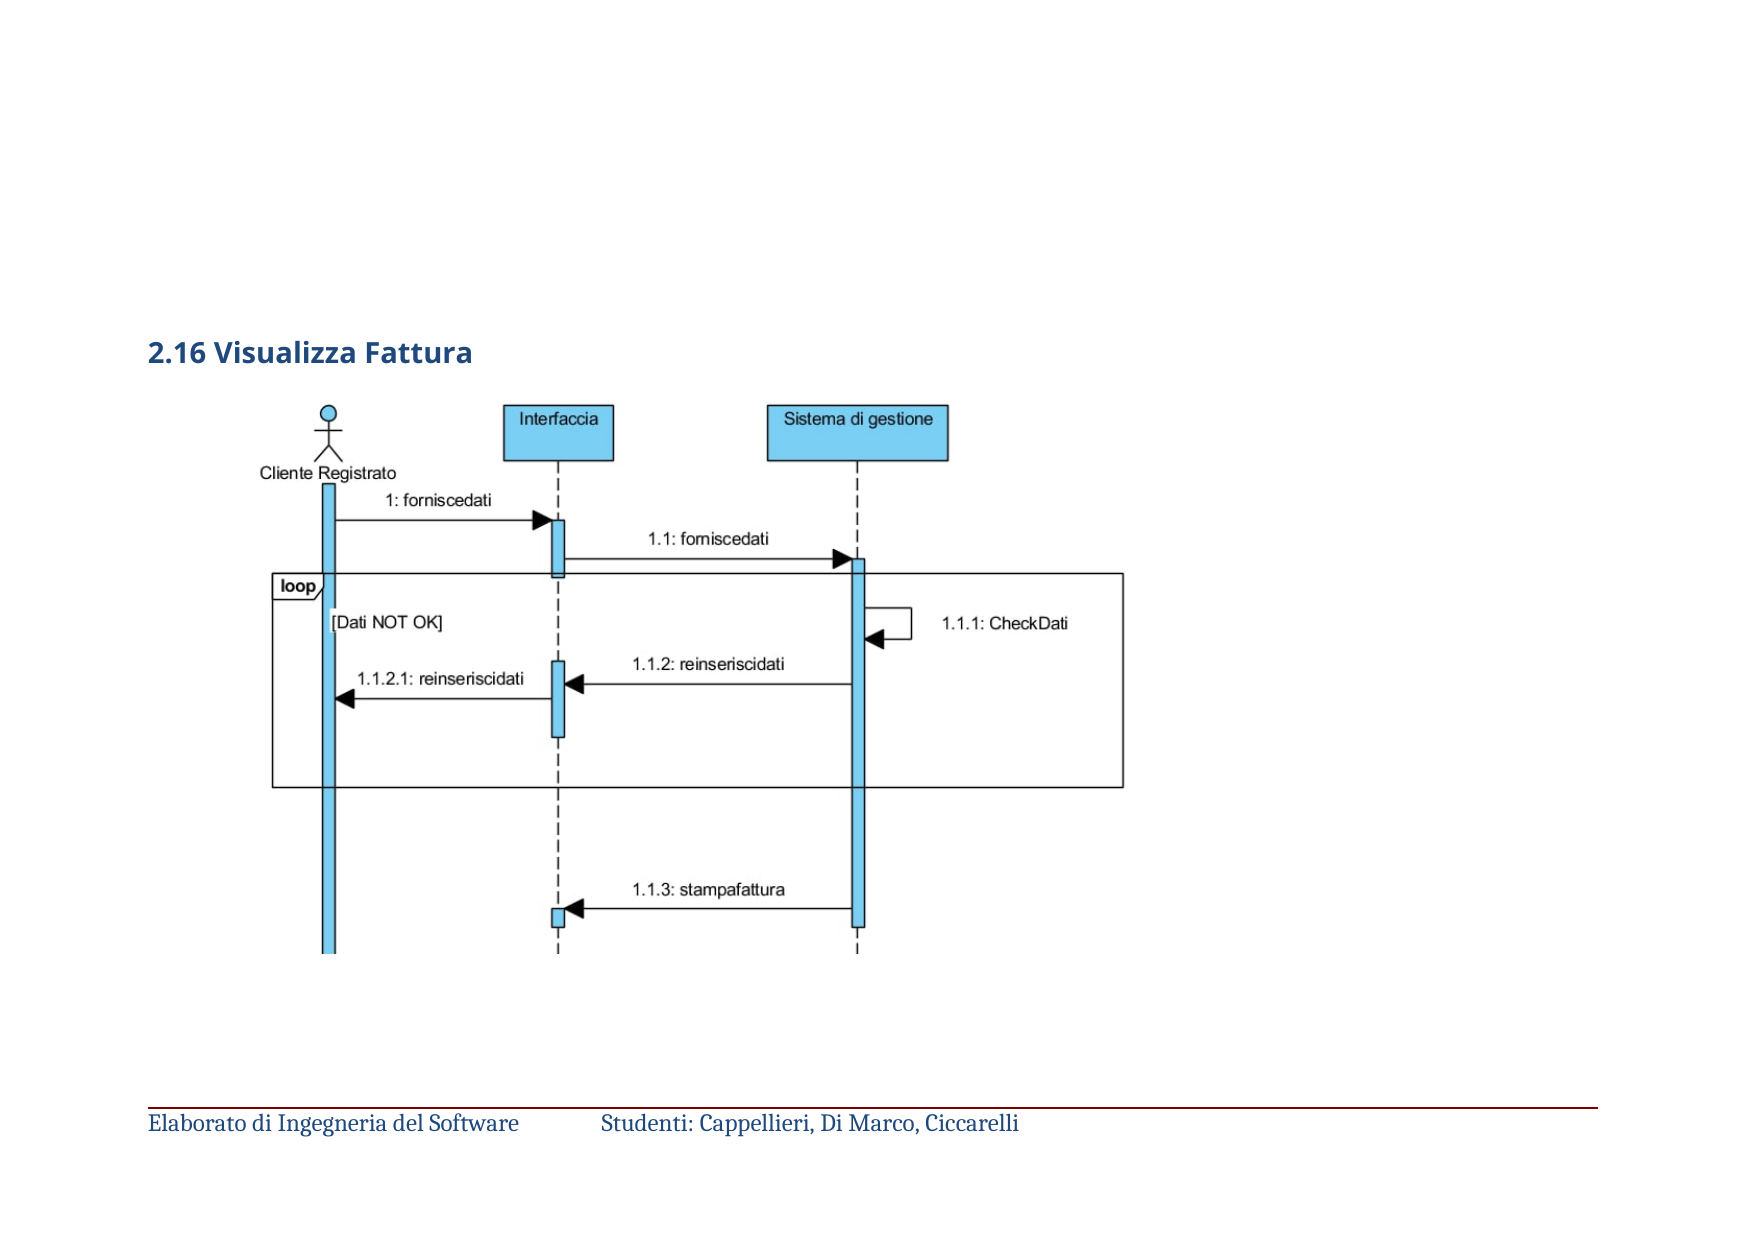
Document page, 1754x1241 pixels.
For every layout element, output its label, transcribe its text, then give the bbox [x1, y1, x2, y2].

picture [221, 384, 1207, 954]
subtitle Visualizza Fattura [148, 332, 1636, 372]
